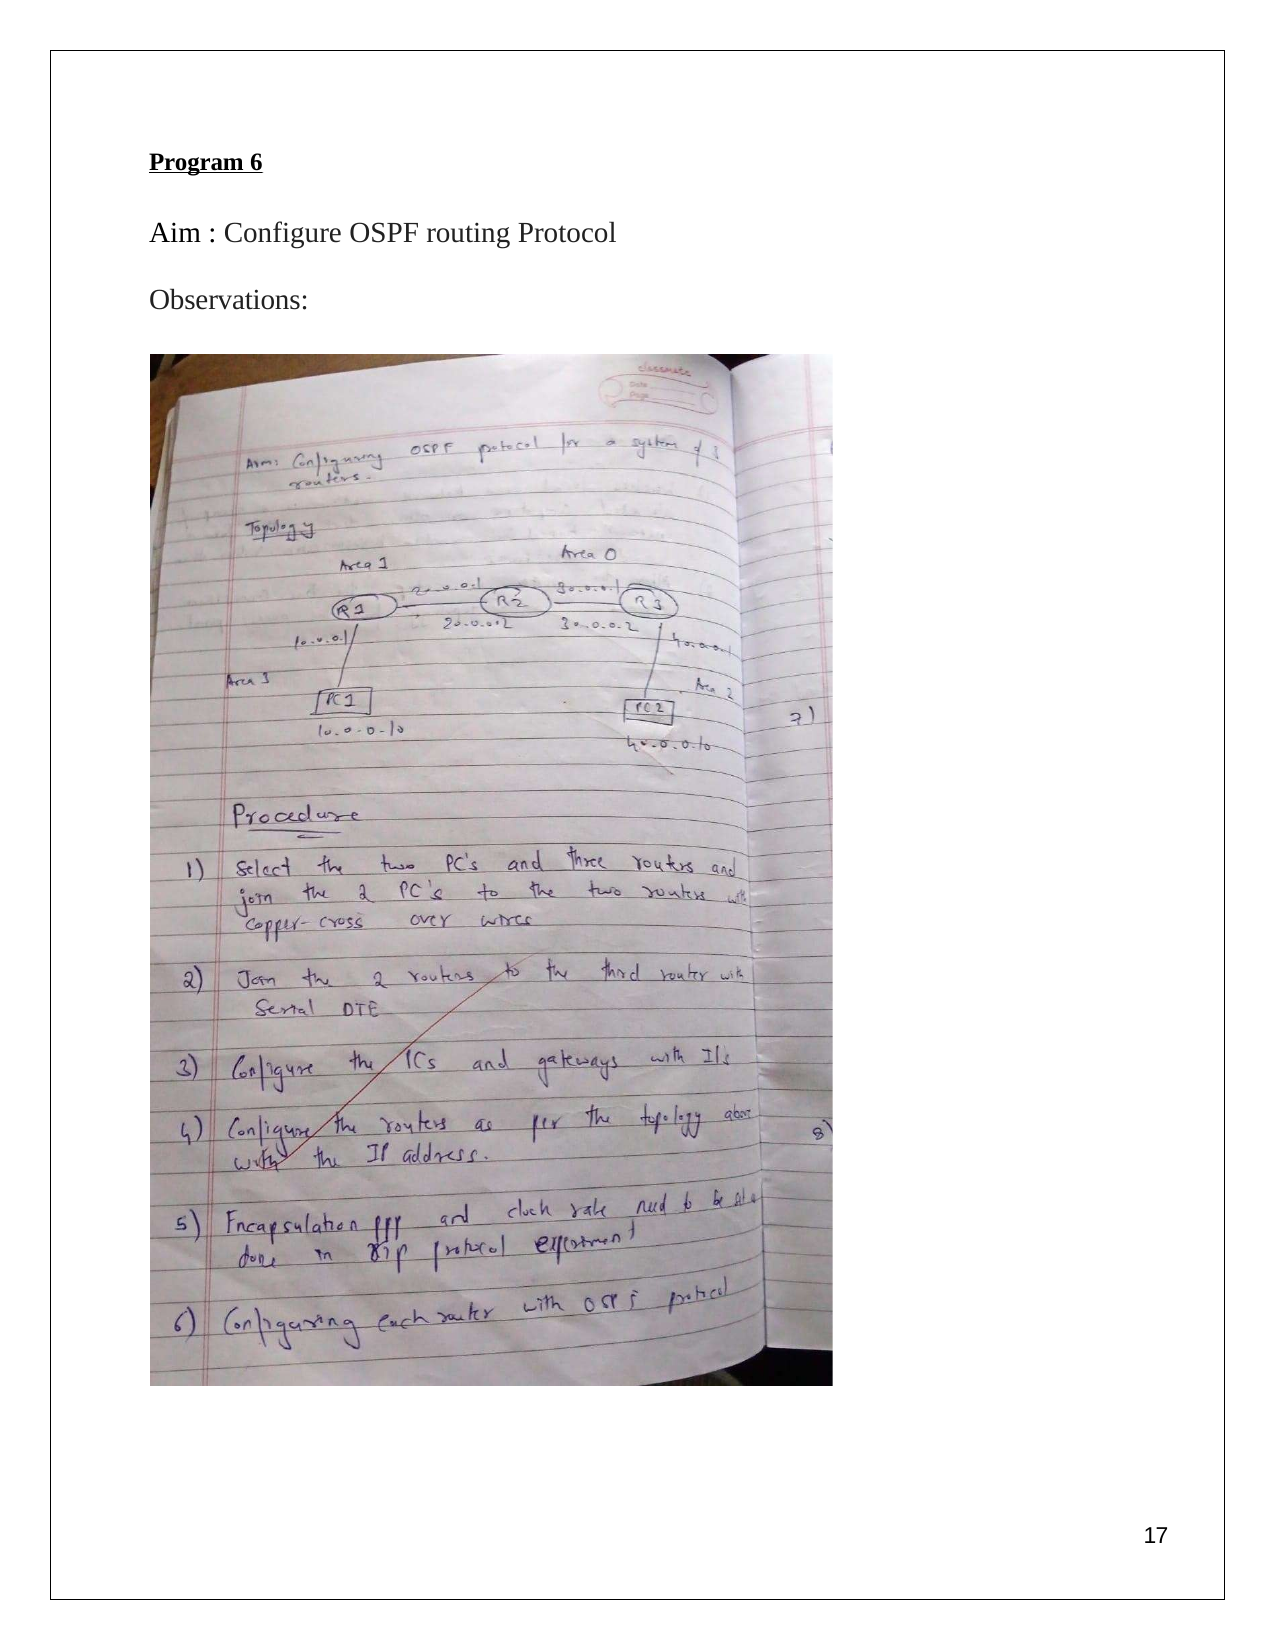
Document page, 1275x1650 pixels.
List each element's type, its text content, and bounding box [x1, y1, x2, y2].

text Aim : Configure OSPF routing Protocol Observations: [149, 215, 620, 315]
text Program 6 [149, 147, 1162, 176]
picture [150, 354, 833, 1386]
